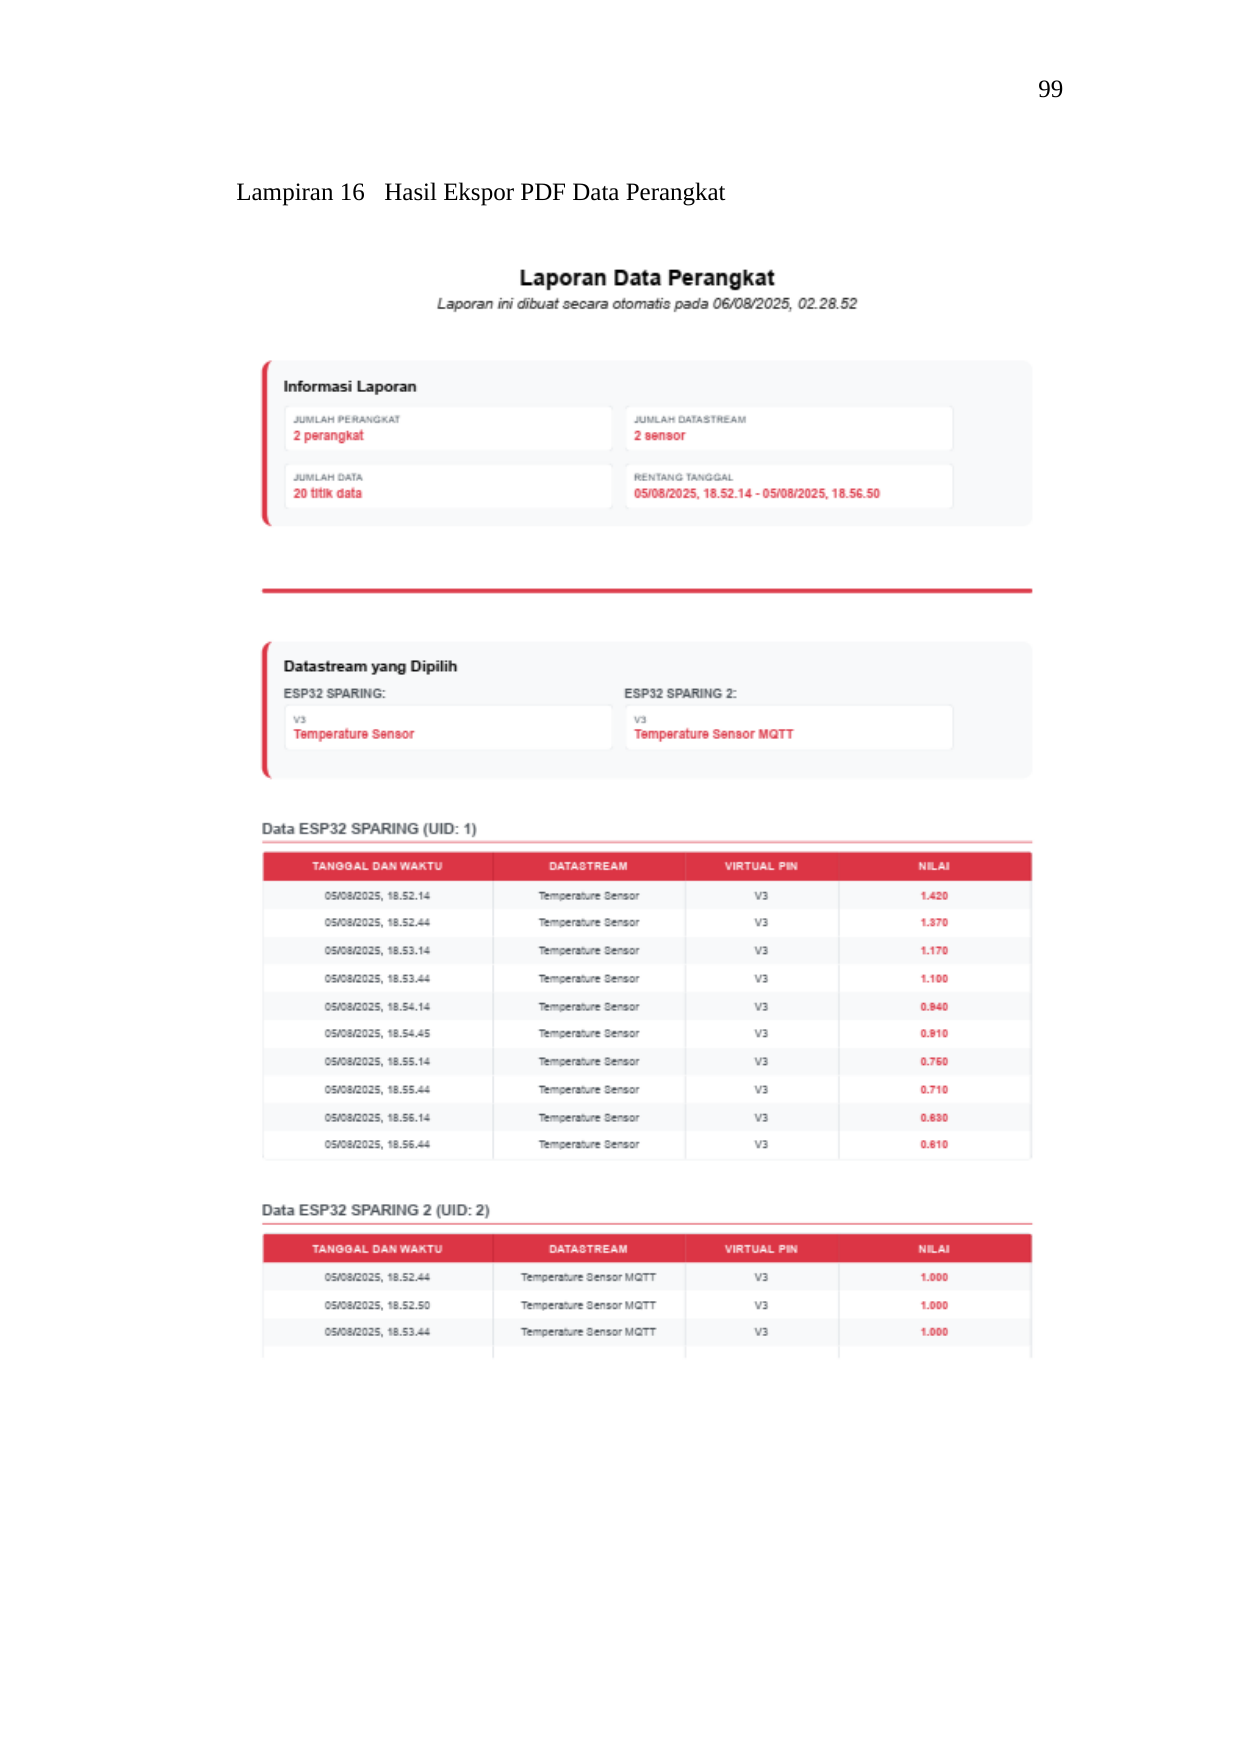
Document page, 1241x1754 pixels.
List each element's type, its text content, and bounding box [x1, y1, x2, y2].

text Hasil Ekspor PDF Data Perangkat [236, 177, 1063, 206]
picture [236, 220, 1055, 1386]
